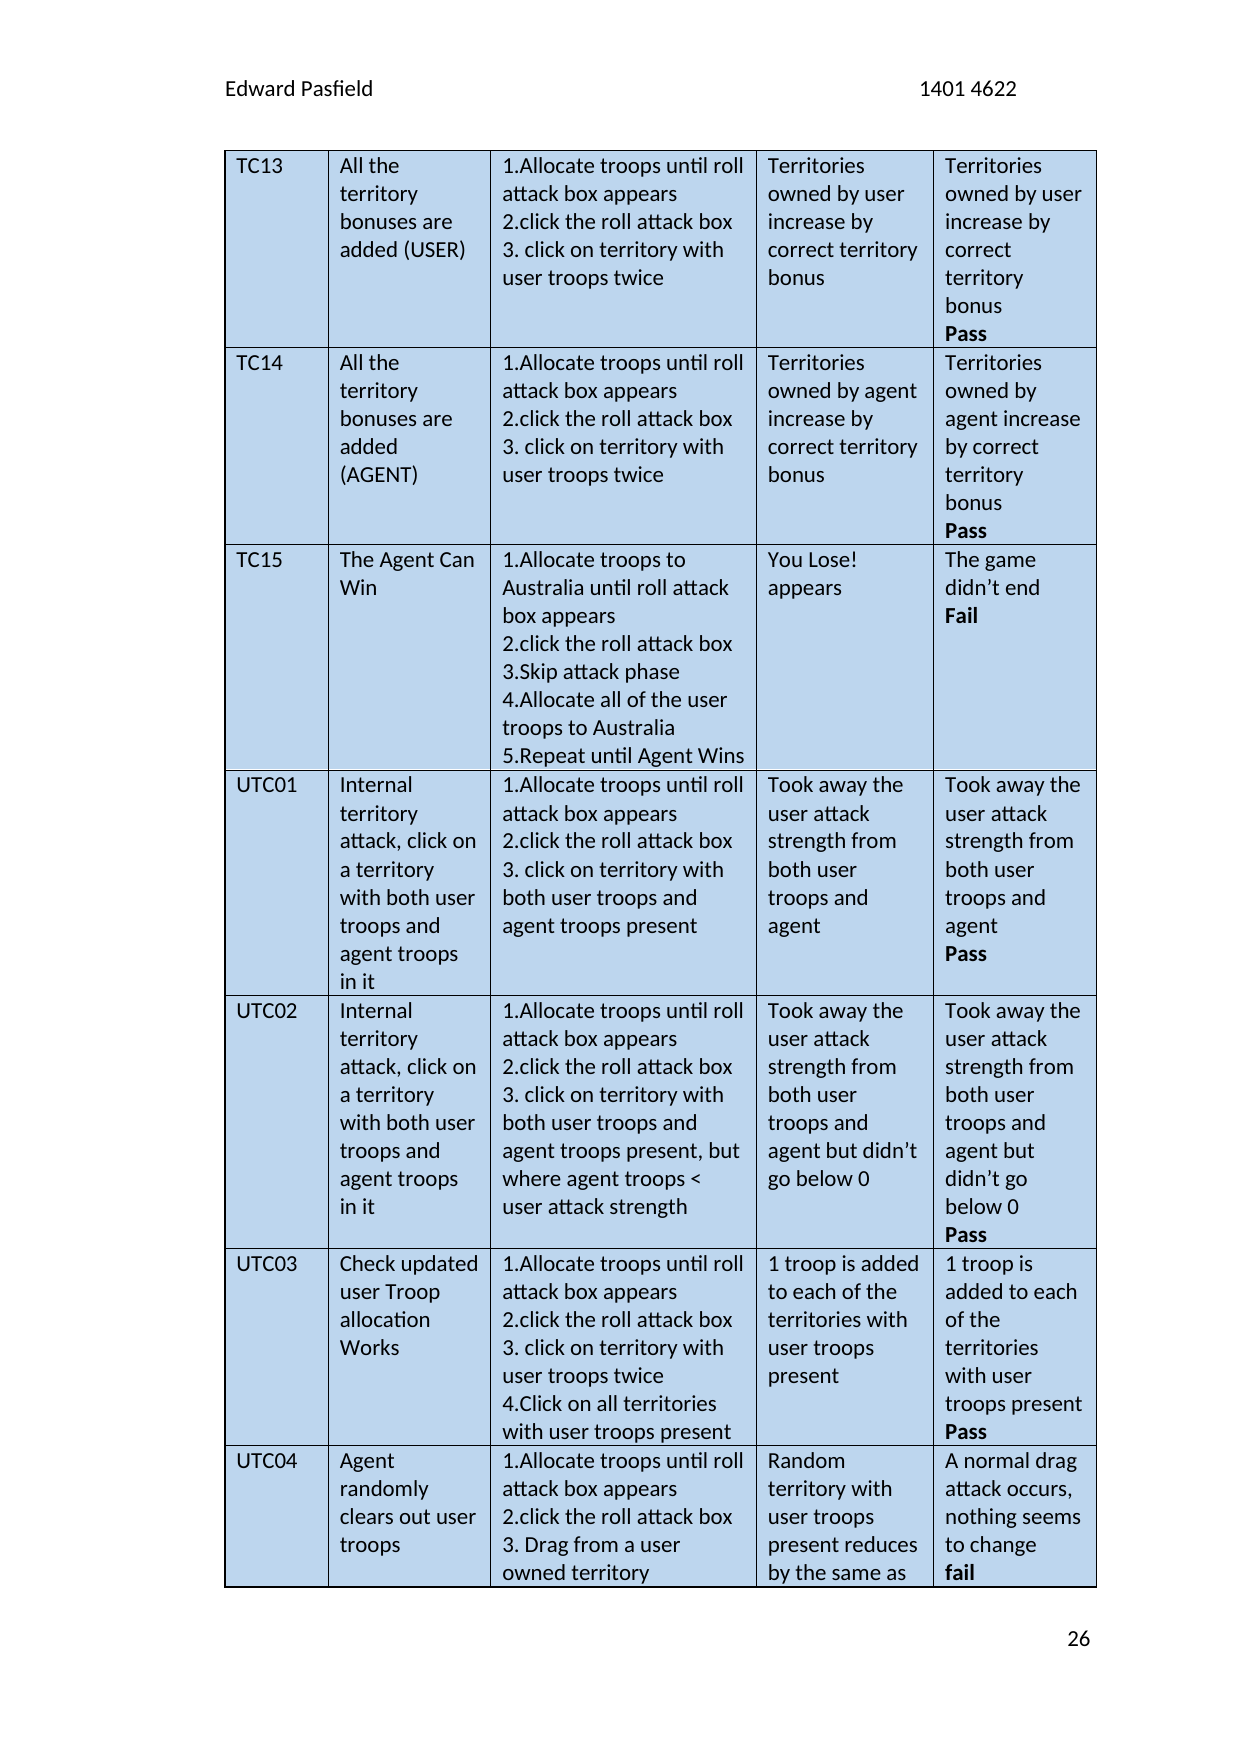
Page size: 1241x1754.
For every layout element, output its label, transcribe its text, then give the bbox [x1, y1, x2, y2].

table_cell 1 troop is added to each of the territories with user troops present [757, 1249, 933, 1445]
table_cell Took away the user attack strength from both user troops and agent Pass [934, 771, 1096, 995]
table_cell 1 troop is added to each of the territories with user troops present Pass [934, 1249, 1096, 1445]
table_cell Internal territory attack, click on a territory with both user troops and agent troops in it [329, 771, 490, 995]
table_cell Internal territory attack, click on a territory with both user troops and agent troops in it [329, 996, 490, 1248]
table_cell The game didn’t end Fail [934, 545, 1096, 769]
table_cell All the territory bonuses are added (USER) [329, 151, 490, 347]
table_cell Territories owned by user increase by correct territory bonus Pass [934, 151, 1096, 347]
table_cell Took away the user attack strength from both user troops and agent but didn’t go below 0 [757, 996, 933, 1248]
table_cell UTC02 [226, 996, 328, 1248]
table_cell Took away the user attack strength from both user troops and agent [757, 771, 933, 995]
table_cell TC15 [226, 545, 328, 769]
table_cell 1.Allocate troops until roll attack box appears 2.click the roll attack box 3. click on territory with user troops twice [491, 348, 756, 544]
table_cell 1.Allocate troops until roll attack box appears 2.click the roll attack box 3. click on territory with user troops twice [491, 151, 756, 347]
table_cell Territories owned by user increase by correct territory bonus [757, 151, 933, 347]
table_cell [329, 1446, 490, 1586]
table_cell The Agent Can Win [329, 545, 490, 769]
table_cell TC13 [226, 151, 328, 347]
table_cell You Lose! appears [757, 545, 933, 769]
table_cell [757, 1446, 933, 1586]
table_cell Check updated user Troop allocation Works [329, 1249, 490, 1445]
table_cell UTC01 [226, 771, 328, 995]
table_cell 1.Allocate troops until roll attack box appears 2.click the roll attack box 3. click on territory with both user troops and agent troops present [491, 771, 756, 995]
table_cell 1.Allocate troops to Australia until roll attack box appears 2.click the roll attack box 3.Skip attack phase 4.Allocate all of the user troops to Australia 5.Repeat until Agent Wins [491, 545, 756, 769]
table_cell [934, 1446, 1096, 1586]
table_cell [491, 1446, 756, 1586]
table_cell 1.Allocate troops until roll attack box appears 2.click the roll attack box 3. click on territory with both user troops and agent troops present, but where agent troops < user attack strength [491, 996, 756, 1248]
table_cell Took away the user attack strength from both user troops and agent but didn’t go below 0 Pass [934, 996, 1096, 1248]
table_cell 1.Allocate troops until roll attack box appears 2.click the roll attack box 3. click on territory with user troops twice 4.Click on all territories with user troops present [491, 1249, 756, 1445]
table_cell Territories owned by agent increase by correct territory bonus Pass [934, 348, 1096, 544]
table_cell UTC03 [226, 1249, 328, 1445]
table_cell All the territory bonuses are added (AGENT) [329, 348, 490, 544]
table_cell TC14 [226, 348, 328, 544]
table_cell Territories owned by agent increase by correct territory bonus [757, 348, 933, 544]
table_cell UTC04 [226, 1446, 328, 1586]
